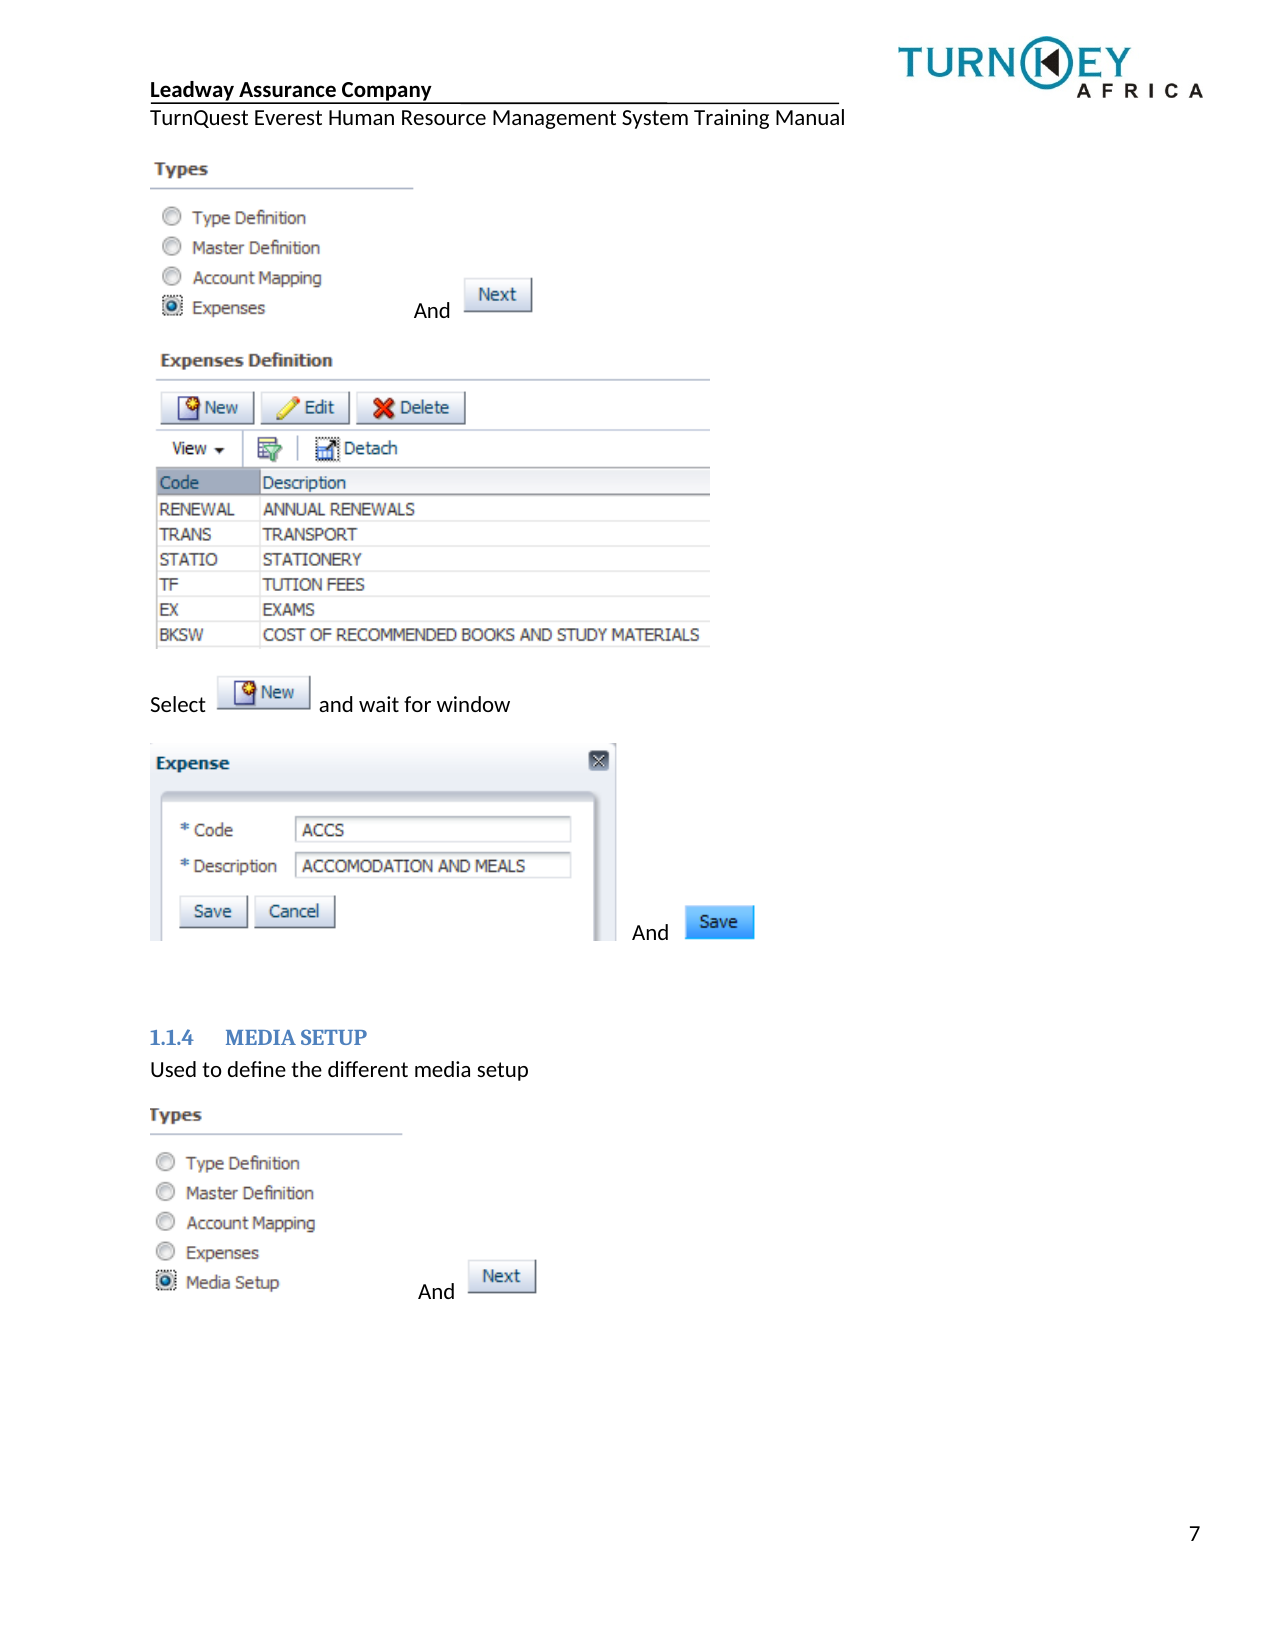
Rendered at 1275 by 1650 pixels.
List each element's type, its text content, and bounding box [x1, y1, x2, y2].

text Used to define the different media setup [150, 1055, 1200, 1083]
picture [150, 348, 710, 649]
picture [211, 673, 314, 713]
picture [898, 36, 1203, 98]
text Select and wait for window [150, 674, 1200, 718]
subtitle 1.1.4 MEDIA SETUP [150, 1024, 1200, 1051]
picture [150, 159, 414, 319]
picture [679, 896, 761, 941]
picture [465, 1252, 543, 1300]
picture [150, 1107, 403, 1300]
picture [461, 270, 538, 319]
picture [150, 743, 617, 941]
